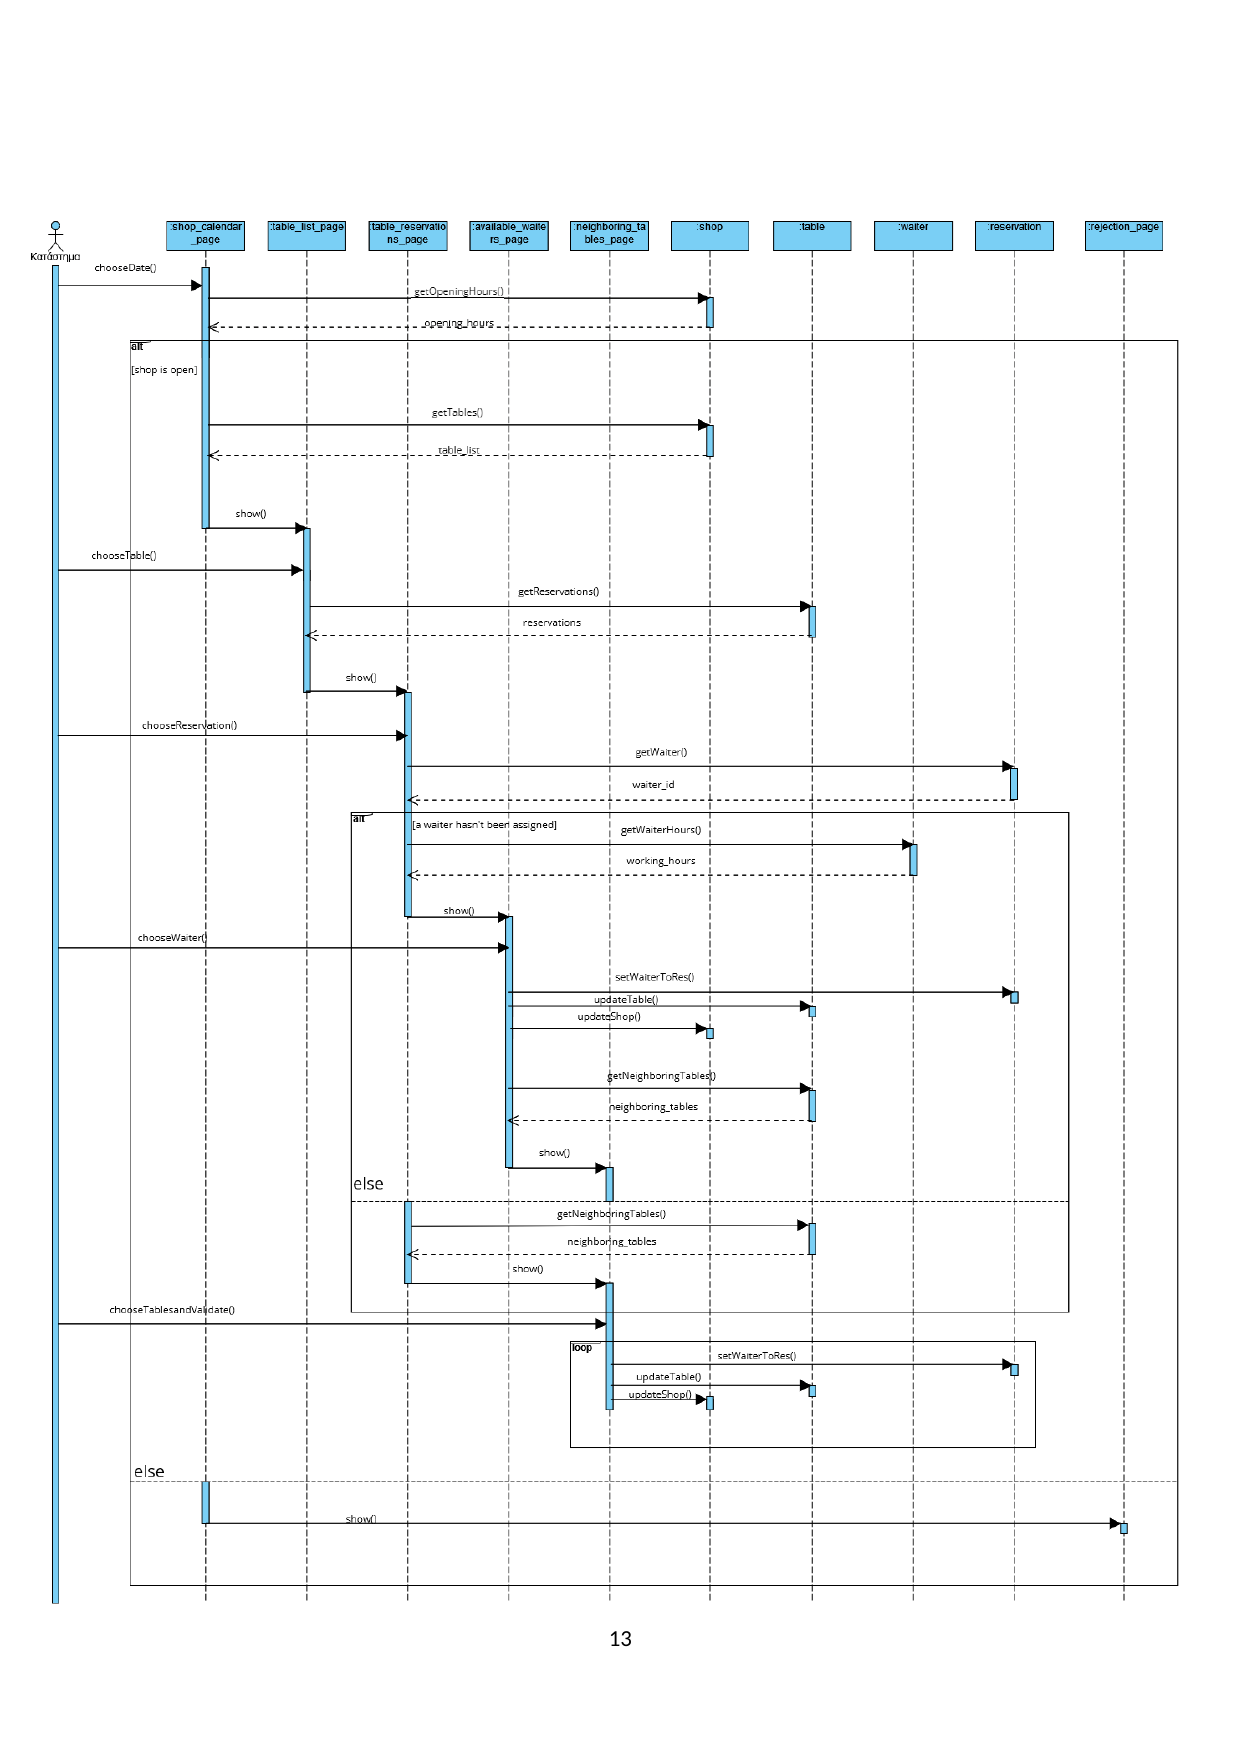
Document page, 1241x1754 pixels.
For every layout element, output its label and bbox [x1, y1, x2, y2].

picture [23, 193, 1219, 1604]
